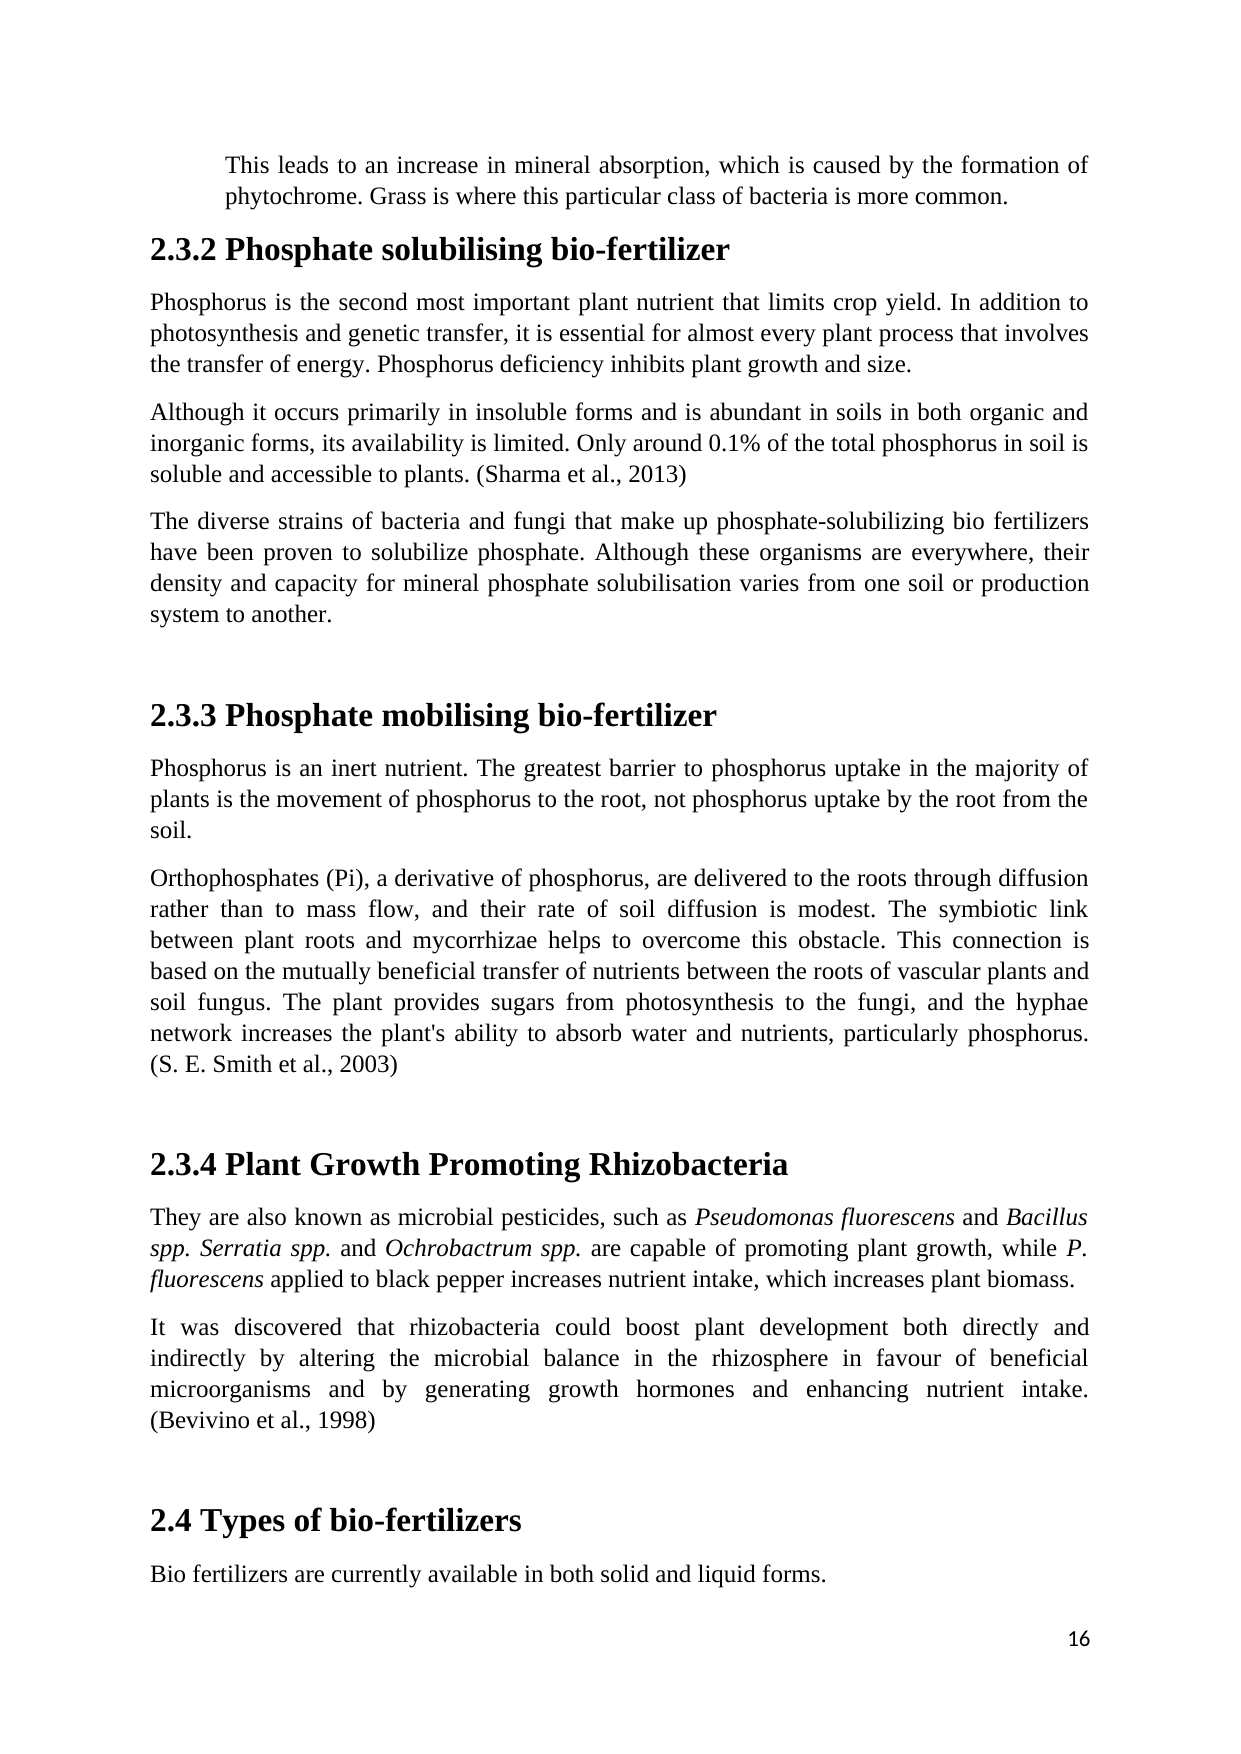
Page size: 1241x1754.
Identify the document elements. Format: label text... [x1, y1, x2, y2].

text Phosphorus is the second most important plant nutrient that limits crop yield. In addition to photosynthesis and genetic transfer, it is essential for almost every plant process that involves the transfer of energy. Phosphorus deficiency inhibits plant growth and size. [150, 287, 1090, 378]
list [187, 150, 1090, 210]
text Although it occurs primarily in insoluble forms and is abundant in soils in both organic and inorganic forms, its availability is limited. Only around 0.1% of the total phosphorus in soil is soluble and accessible to plants. (Sharma et al., 2013) [150, 397, 1090, 487]
text Orthophosphates (Pi), a derivative of phosphorus, are delivered to the roots through diffusion rather than to mass flow, and their rate of soil diffusion is modest. The symbiotic link between plant roots and mycorrhizae helps to overcome this obstacle. This connection is based on the mutually beneficial transfer of nutrients between the roots of vascular plants and soil fungus. The plant provides sugars from photosynthesis to the fungi, and the hyphae network increases the plant's ability to absorb water and nutrients, particularly phosphorus. (S. E. Smith et al., 2003) [150, 863, 1090, 1078]
text 2.3.2 Phosphate solubilising bio-fertilizer [150, 229, 1090, 267]
text Phosphorus is an inert nutrient. The greatest barrier to phosphorus uptake in the majority of plants is the movement of phosphorus to the root, not phosphorus uptake by the root from the soil. [150, 753, 1090, 844]
text Bio fertilizers are currently available in both solid and liquid forms. [150, 1559, 1090, 1587]
text 2.3.4 Plant Growth Promoting Rhizobacteria [150, 1144, 1090, 1183]
text They are also known as microbial pesticides, such as Pseudomonas fluorescens and Bacillus spp. Serratia spp. and Ochrobactrum spp. are capable of promoting plant growth, while P. fluorescens applied to black pepper increases nutrient intake, which increases plant biomass. [150, 1202, 1090, 1293]
text It was discovered that rhizobacteria could boost plant development both directly and indirectly by altering the microbial balance in the rhizosphere in favour of beneficial microorganisms and by generating growth hormones and enhancing nutrient intake. (Bevivino et al., 1998) [150, 1312, 1090, 1434]
text 2.4 Types of bio-fertilizers [150, 1501, 1090, 1539]
text The diverse strains of bacteria and fungi that make up phosphate-solubilizing bio fertilizers have been proven to solubilize phosphate. Although these organisms are everywhere, their density and capacity for mineral phosphate solubilisation varies from one soil or production system to another. [150, 506, 1090, 628]
text 2.3.3 Phosphate mobilising bio-fertilizer [150, 695, 1090, 733]
